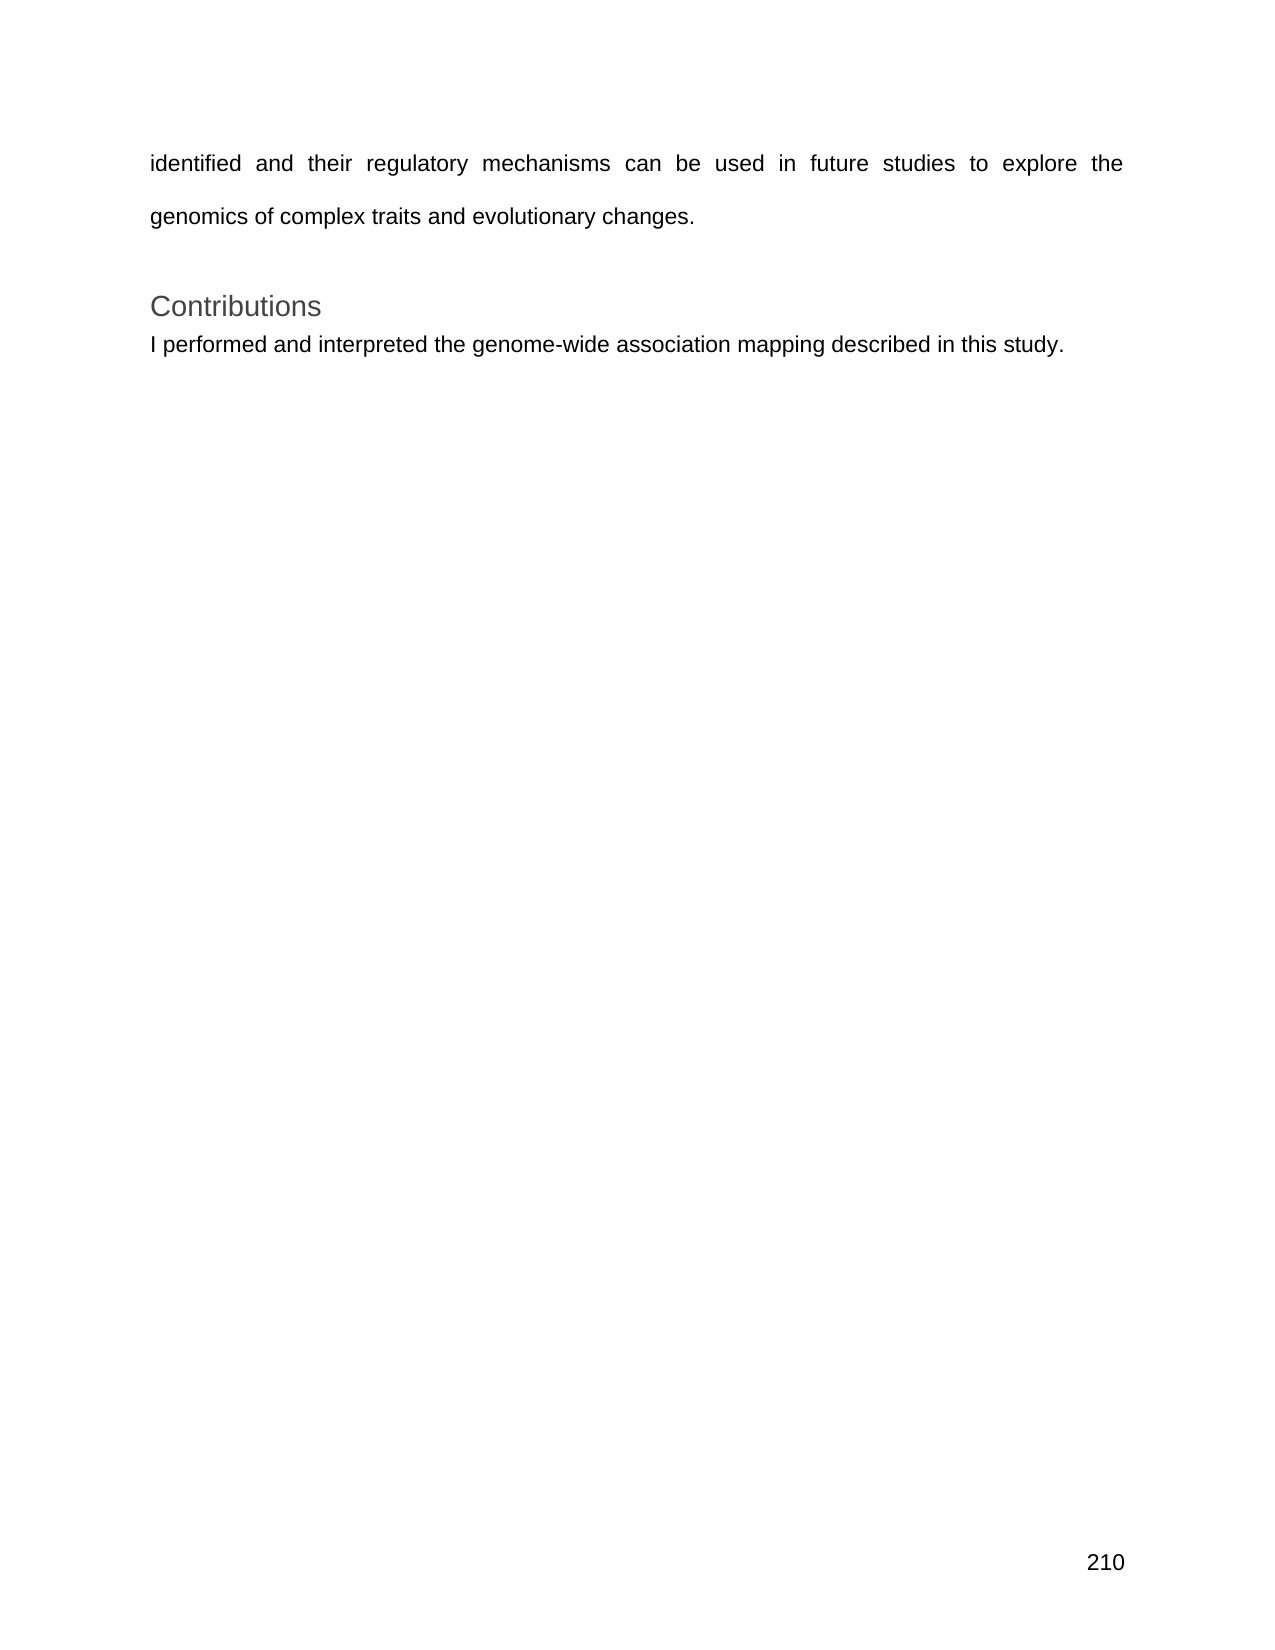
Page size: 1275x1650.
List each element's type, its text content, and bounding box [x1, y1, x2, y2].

subtitle Contributions [150, 289, 1125, 322]
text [150, 150, 1125, 229]
text I performed and interpreted the genome-wide association mapping described in this study. [150, 331, 1125, 357]
